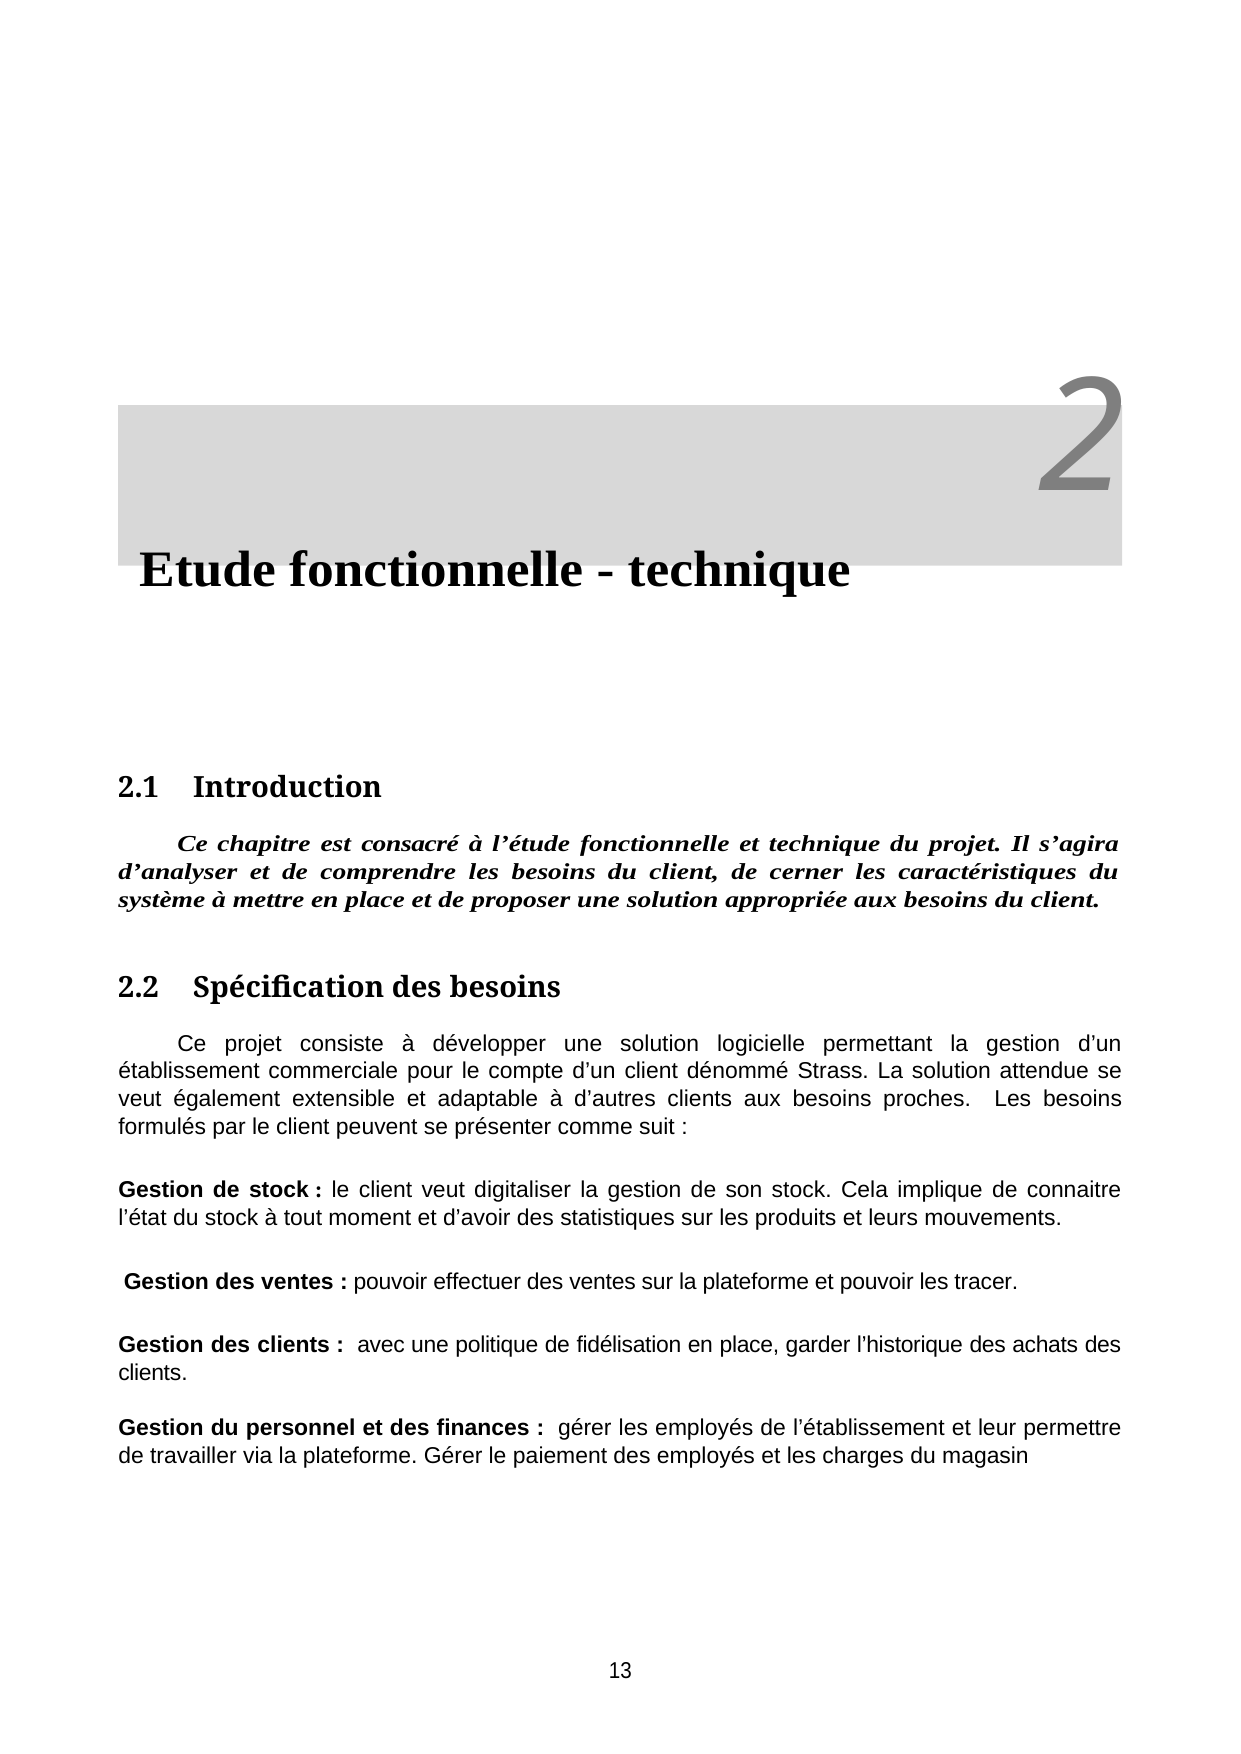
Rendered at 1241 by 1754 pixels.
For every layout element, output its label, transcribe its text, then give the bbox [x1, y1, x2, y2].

subtitle 2 [14, 322, 1143, 536]
subtitle Etude fonctionnelle - technique [139, 538, 1240, 597]
text Gestion du personnel et des finances : gérer les employés de l’établissement et leur permettre de travailler via la plateforme. Gérer le paiement des employés et les charges du magasin [118, 1414, 1122, 1468]
text Gestion des ventes : pouvoir effectuer des ventes sur la plateforme et pouvoir les tracer. [89, 1268, 1122, 1294]
subtitle Spécification des besoins [118, 966, 1240, 1006]
text Ce chapitre est consacré à l’étude fonctionnelle et technique du projet. Il s’agira d’analyser et de comprendre les besoins du client, de cerner les caractéristiques du système à mettre en place et de proposer une solution appropriée aux besoins du client. [118, 831, 1122, 913]
text Gestion de stock : le client veut digitaliser la gestion de son stock. Cela implique de connaitre l’état du stock à tout moment et d’avoir des statistiques sur les produits et leurs mouvements. [118, 1176, 1122, 1230]
subtitle Introduction [118, 767, 1240, 806]
text Gestion des clients : avec une politique de fidélisation en place, garder l’historique des achats des clients. [118, 1331, 1122, 1385]
text Ce projet consiste à développer une solution logicielle permettant la gestion d’un établissement commerciale pour le compte d’un client dénommé Strass. La solution attendue se veut également extensible et adaptable à d’autres clients aux besoins proches. Les besoins formulés par le client peuvent se présenter comme suit : [118, 1029, 1123, 1140]
